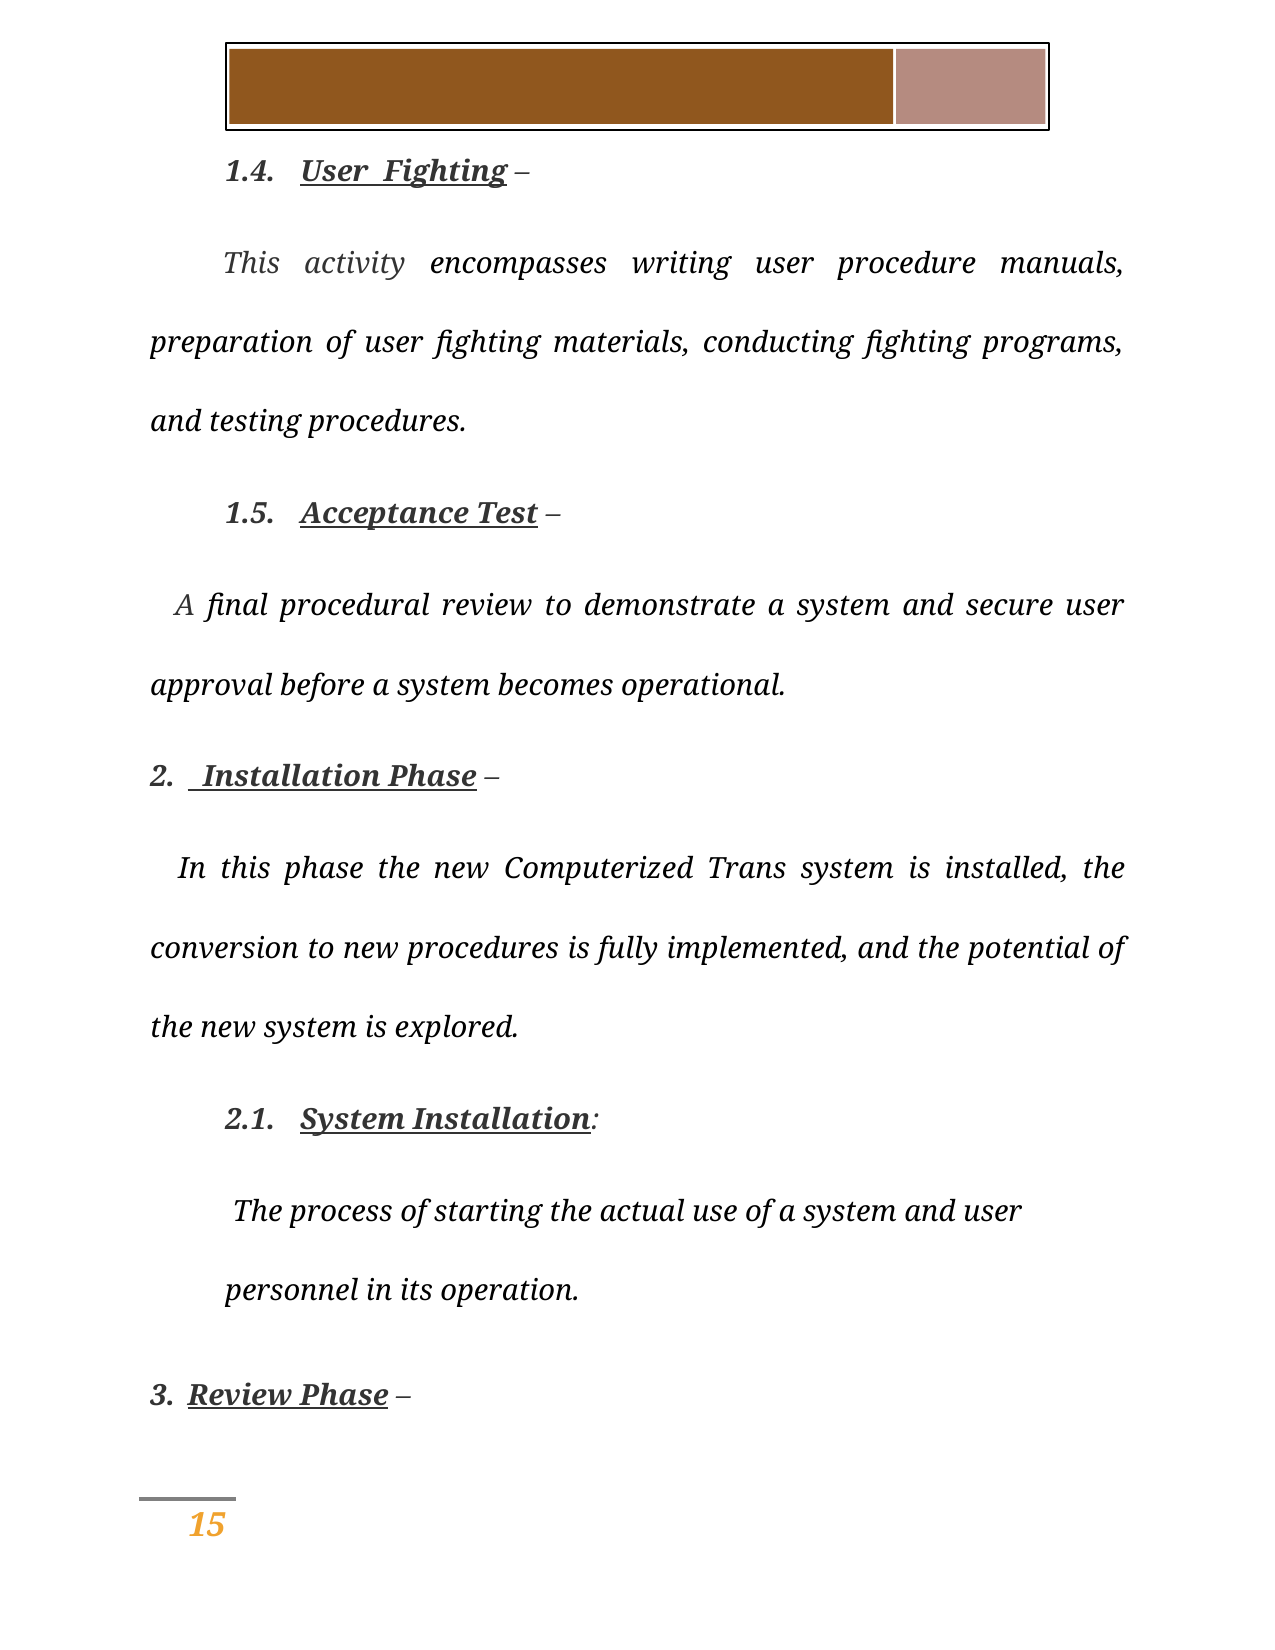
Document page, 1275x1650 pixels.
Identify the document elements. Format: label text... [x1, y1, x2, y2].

list Review Phase – [150, 1374, 1125, 1413]
list System Installation: [225, 1098, 1125, 1138]
list Installation Phase – [150, 756, 1125, 795]
text The process of starting the actual use of a system and user personnel in its operation. [225, 1190, 1125, 1309]
text A final procedural review to demonstrate a system and secure user approval before a system becomes operational. [150, 584, 1125, 703]
list Acceptance Test – [225, 492, 1125, 532]
text In this phase the new Computerized Trans system is installed, the conversion to new procedures is fully implemented, and the potential of the new system is explored. [150, 847, 1125, 1046]
list User Fighting – [225, 150, 1125, 190]
text This activity encompasses writing user procedure manuals, preparation of user fighting materials, conducting fighting programs, and testing procedures. [150, 242, 1125, 440]
